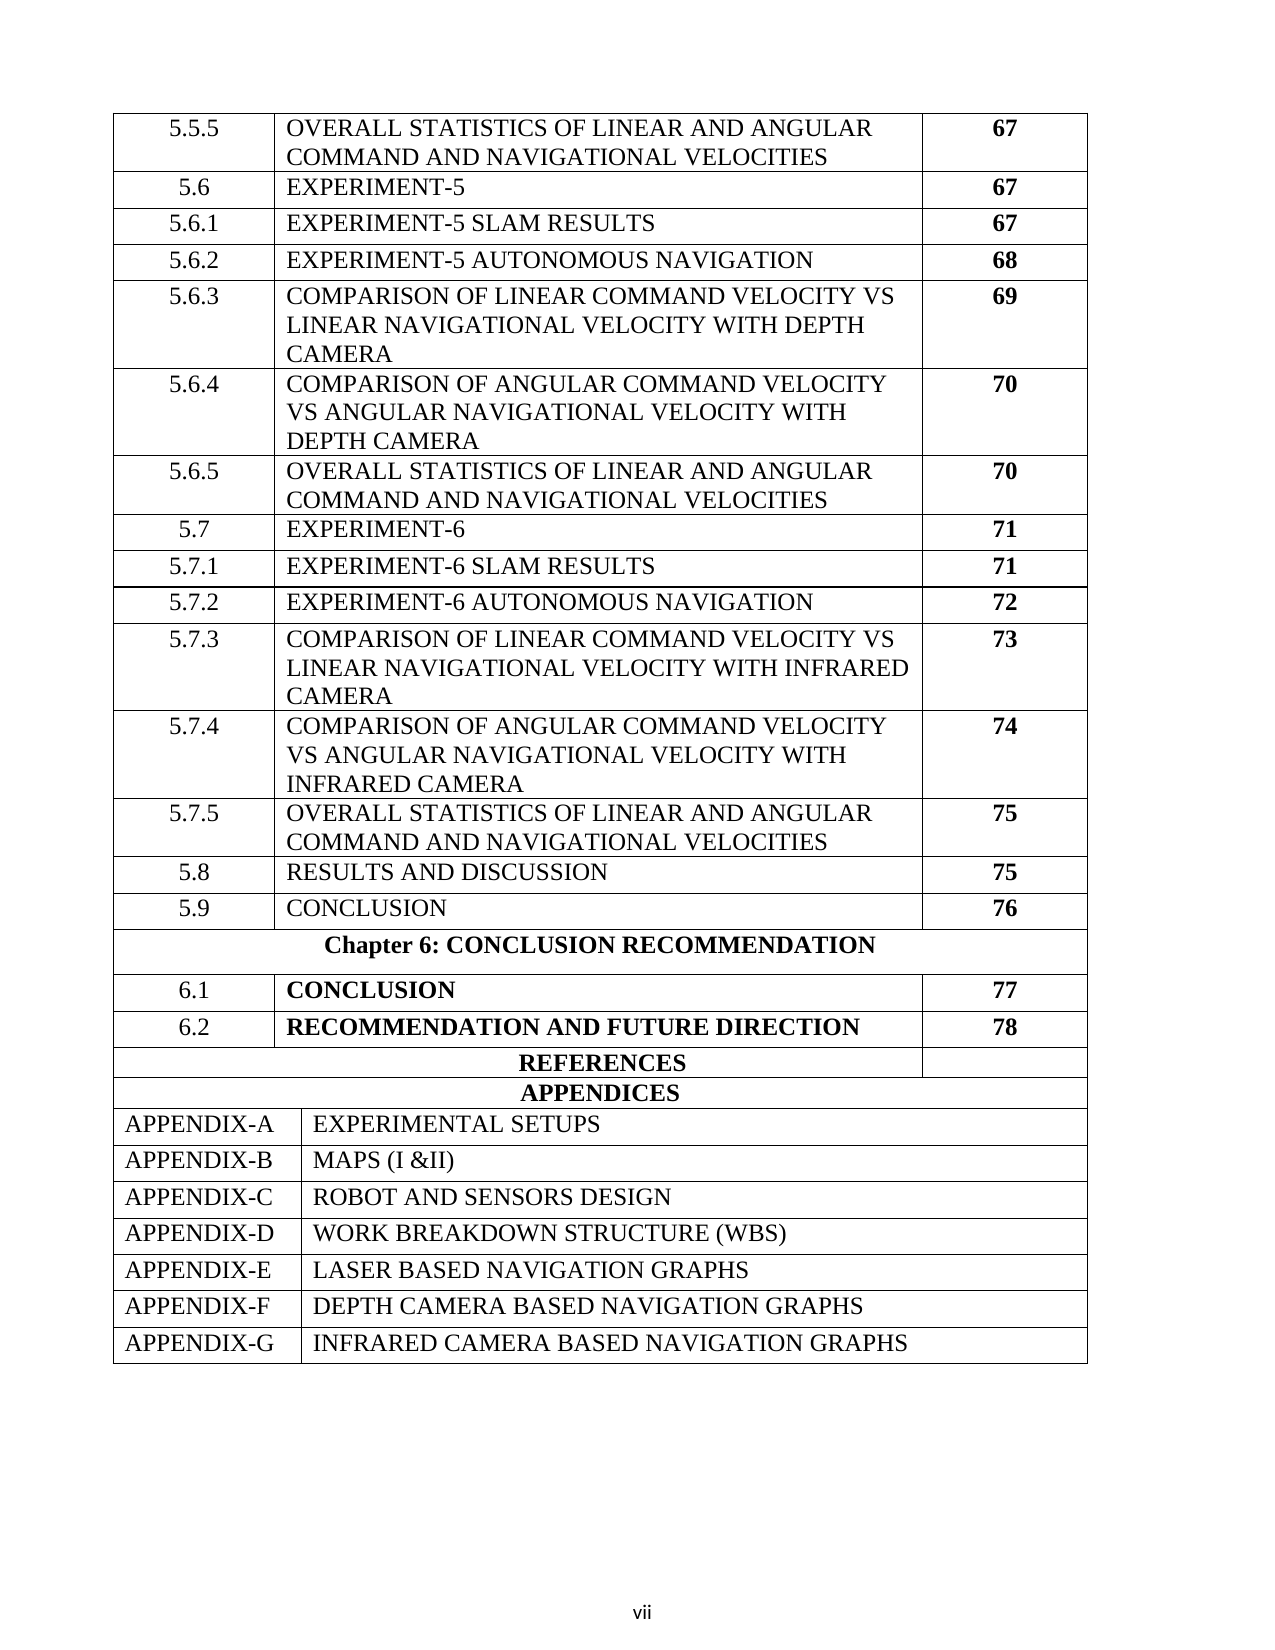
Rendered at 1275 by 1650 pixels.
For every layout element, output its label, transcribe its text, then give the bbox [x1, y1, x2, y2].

table_cell EXPERIMENTAL SETUPS [302, 1109, 1087, 1144]
table_cell OVERALL STATISTICS OF LINEAR AND ANGULAR COMMAND AND NAVIGATIONAL VELOCITIES [275, 799, 922, 856]
table_cell 5.7.4 [114, 711, 274, 797]
table_cell RECOMMENDATION AND FUTURE DIRECTION [275, 1012, 922, 1047]
table_cell COMPARISON OF LINEAR COMMAND VELOCITY VS LINEAR NAVIGATIONAL VELOCITY WITH INFRARED CAMERA [275, 624, 922, 710]
table_cell EXPERIMENT-5 [275, 172, 922, 207]
table_cell COMPARISON OF LINEAR COMMAND VELOCITY VS LINEAR NAVIGATIONAL VELOCITY WITH DEPTH CAMERA [275, 281, 922, 368]
table_cell RESULTS AND DISCUSSION [275, 857, 922, 892]
table_cell [923, 1048, 1087, 1077]
table_cell 67 [923, 209, 1087, 244]
table_cell 5.7.5 [114, 799, 274, 856]
table_cell 5.7.2 [114, 588, 274, 623]
table_cell APPENDIX-C [114, 1182, 301, 1217]
table_cell ROBOT AND SENSORS DESIGN [302, 1182, 1087, 1217]
table_cell INFRARED CAMERA BASED NAVIGATION GRAPHS [302, 1328, 1087, 1363]
table_cell LASER BASED NAVIGATION GRAPHS [302, 1255, 1087, 1290]
table_cell 67 [923, 172, 1087, 207]
table_cell 72 [923, 588, 1087, 623]
table_cell DEPTH CAMERA BASED NAVIGATION GRAPHS [302, 1291, 1087, 1327]
table_cell 5.6.5 [114, 456, 274, 513]
table_cell 5.9 [114, 894, 274, 929]
table_cell EXPERIMENT-6 SLAM RESULTS [275, 551, 922, 586]
table_cell APPENDIX-F [114, 1291, 301, 1327]
table_cell 5.6.1 [114, 209, 274, 244]
table_cell EXPERIMENT-5 SLAM RESULTS [275, 209, 922, 244]
table_cell 67 [923, 114, 1087, 171]
table_cell 68 [923, 245, 1087, 280]
table_cell APPENDIX-G [114, 1328, 301, 1363]
table_cell EXPERIMENT-6 AUTONOMOUS NAVIGATION [275, 588, 922, 623]
table_cell CONCLUSION [275, 894, 922, 929]
table_cell 78 [923, 1012, 1087, 1047]
table_cell 5.6 [114, 172, 274, 207]
table_cell 74 [923, 711, 1087, 797]
table_cell MAPS (I &II) [302, 1146, 1087, 1181]
table_cell 5.8 [114, 857, 274, 892]
table_cell 75 [923, 857, 1087, 892]
table_cell 5.6.2 [114, 245, 274, 280]
table_cell CONCLUSION [275, 975, 922, 1011]
table_cell Chapter 6: CONCLUSION RECOMMENDATION [114, 930, 1087, 974]
table_cell APPENDICES [114, 1078, 1087, 1108]
table_cell APPENDIX-B [114, 1146, 301, 1181]
table_cell OVERALL STATISTICS OF LINEAR AND ANGULAR COMMAND AND NAVIGATIONAL VELOCITIES [275, 114, 922, 171]
table_cell 5.6.4 [114, 369, 274, 455]
table_cell OVERALL STATISTICS OF LINEAR AND ANGULAR COMMAND AND NAVIGATIONAL VELOCITIES [275, 456, 922, 513]
table_cell 69 [923, 281, 1087, 368]
table_cell 6.1 [114, 975, 274, 1011]
table_cell 5.6.3 [114, 281, 274, 368]
table_cell REFERENCES [114, 1048, 922, 1077]
table_cell APPENDIX-E [114, 1255, 301, 1290]
table_cell 70 [923, 456, 1087, 513]
table_cell EXPERIMENT-5 AUTONOMOUS NAVIGATION [275, 245, 922, 280]
table_cell 77 [923, 975, 1087, 1011]
table_cell 71 [923, 551, 1087, 586]
table_cell COMPARISON OF ANGULAR COMMAND VELOCITY VS ANGULAR NAVIGATIONAL VELOCITY WITH DEPTH CAMERA [275, 369, 922, 455]
table_cell 76 [923, 894, 1087, 929]
table_cell APPENDIX-A [114, 1109, 301, 1144]
table_cell 73 [923, 624, 1087, 710]
table_cell 5.7 [114, 515, 274, 550]
table_cell EXPERIMENT-6 [275, 515, 922, 550]
table_cell 70 [923, 369, 1087, 455]
table_cell COMPARISON OF ANGULAR COMMAND VELOCITY VS ANGULAR NAVIGATIONAL VELOCITY WITH INFRARED CAMERA [275, 711, 922, 797]
table_cell WORK BREAKDOWN STRUCTURE (WBS) [302, 1219, 1087, 1254]
table_cell 5.7.1 [114, 551, 274, 586]
table_cell APPENDIX-D [114, 1219, 301, 1254]
table_cell 6.2 [114, 1012, 274, 1047]
table_cell 71 [923, 515, 1087, 550]
table_cell 5.7.3 [114, 624, 274, 710]
table_cell 5.5.5 [114, 114, 274, 171]
table_cell 75 [923, 799, 1087, 856]
